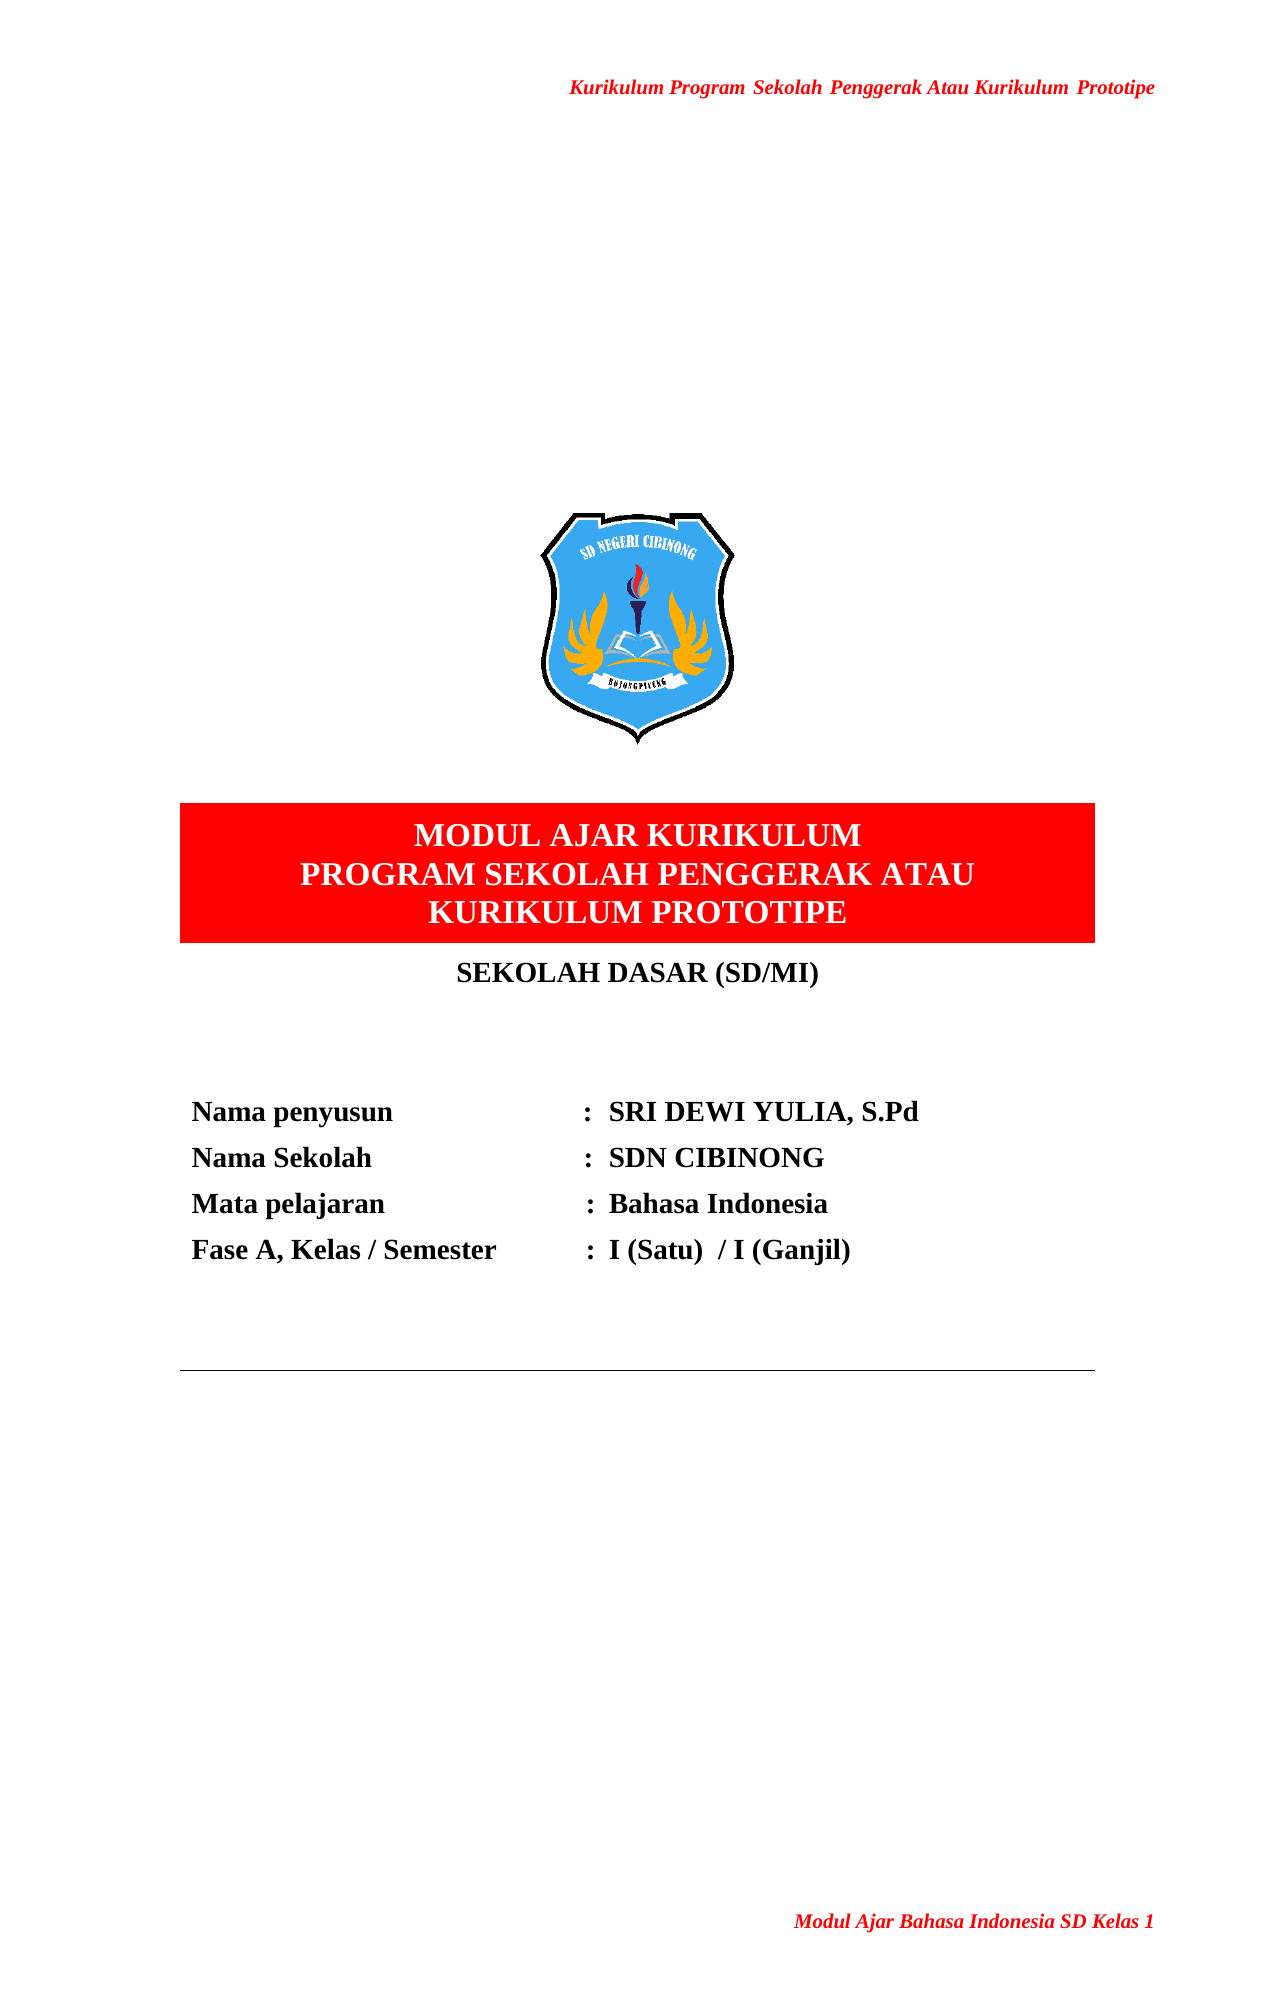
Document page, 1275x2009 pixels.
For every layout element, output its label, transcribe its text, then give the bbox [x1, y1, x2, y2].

table_header MODUL AJAR KURIKULUM PROGRAM SEKOLAH PENGGERAK ATAU KURIKULUM PROTOTIPE [180, 803, 1095, 943]
table_cell SEKOLAH DASAR (SD/MI) Nama penyusun : SRI DEWI YULIA, S.Pd Nama Sekolah : SDN CIBINONG Mata pelajaran : Bahasa Indonesia Fase A, Kelas / Semester : I (Satu) / I (Ganjil) [180, 943, 1095, 1370]
picture [540, 513, 735, 745]
